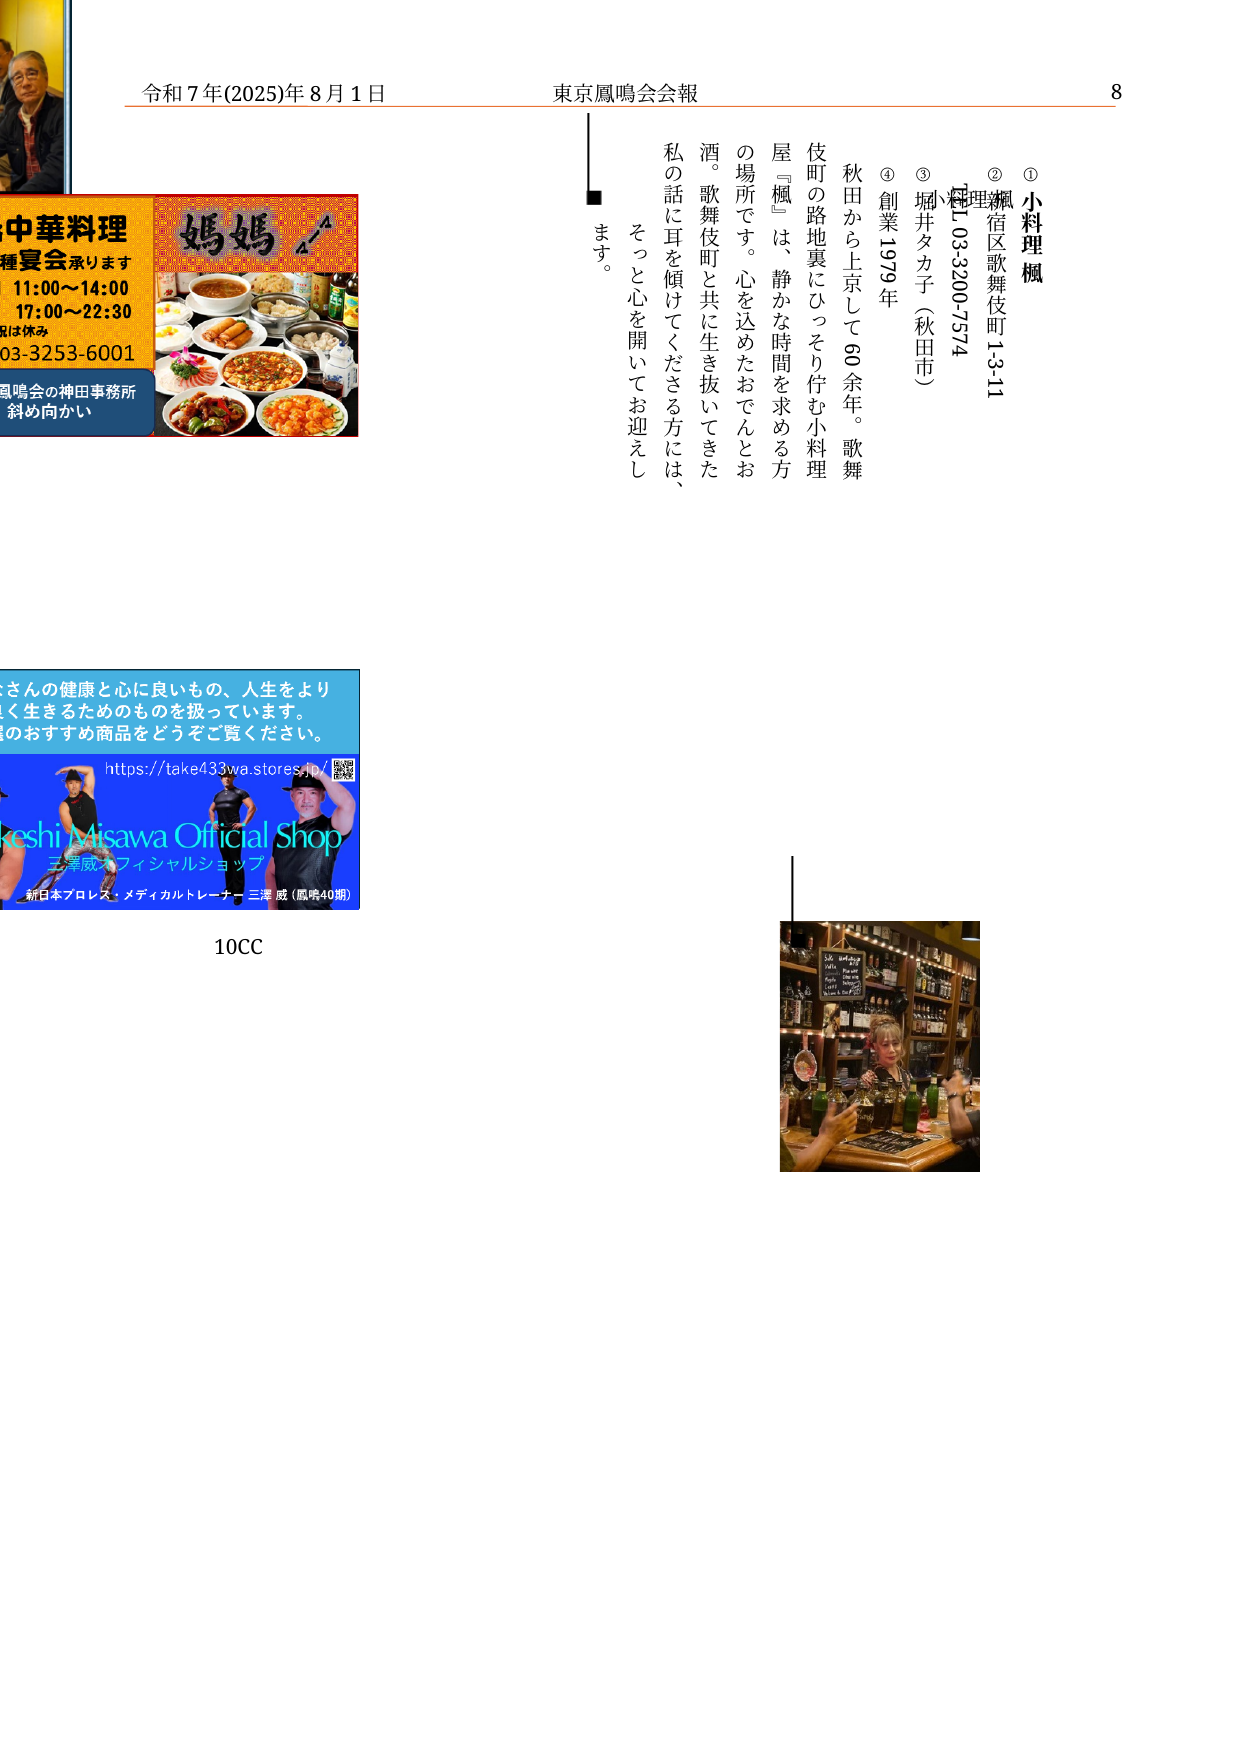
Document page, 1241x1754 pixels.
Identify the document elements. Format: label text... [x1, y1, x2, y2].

text 秋田から上京して60余年。歌舞伎町の路地裏にひっそり佇む小料理屋『楓』は、静かな時間を求める方の場所です。心を込めたおでんとお酒。歌舞伎町と共に生き抜いてきた私の話に耳を傾けてくださる方には、そっと心を開いてお迎えします。 [584, 142, 871, 481]
text ④創業 1979年 [871, 142, 907, 481]
text ②新宿区歌舞伎町1-3-11 [978, 142, 1014, 481]
picture [0, 669, 362, 910]
text TEL 03-3200-7574 [943, 142, 978, 481]
picture [569, 113, 617, 223]
text ①小料理 楓 [1014, 142, 1050, 481]
text ③堀井タカ子（秋田市） [907, 142, 943, 481]
picture [0, 0, 359, 437]
picture [773, 856, 980, 1172]
